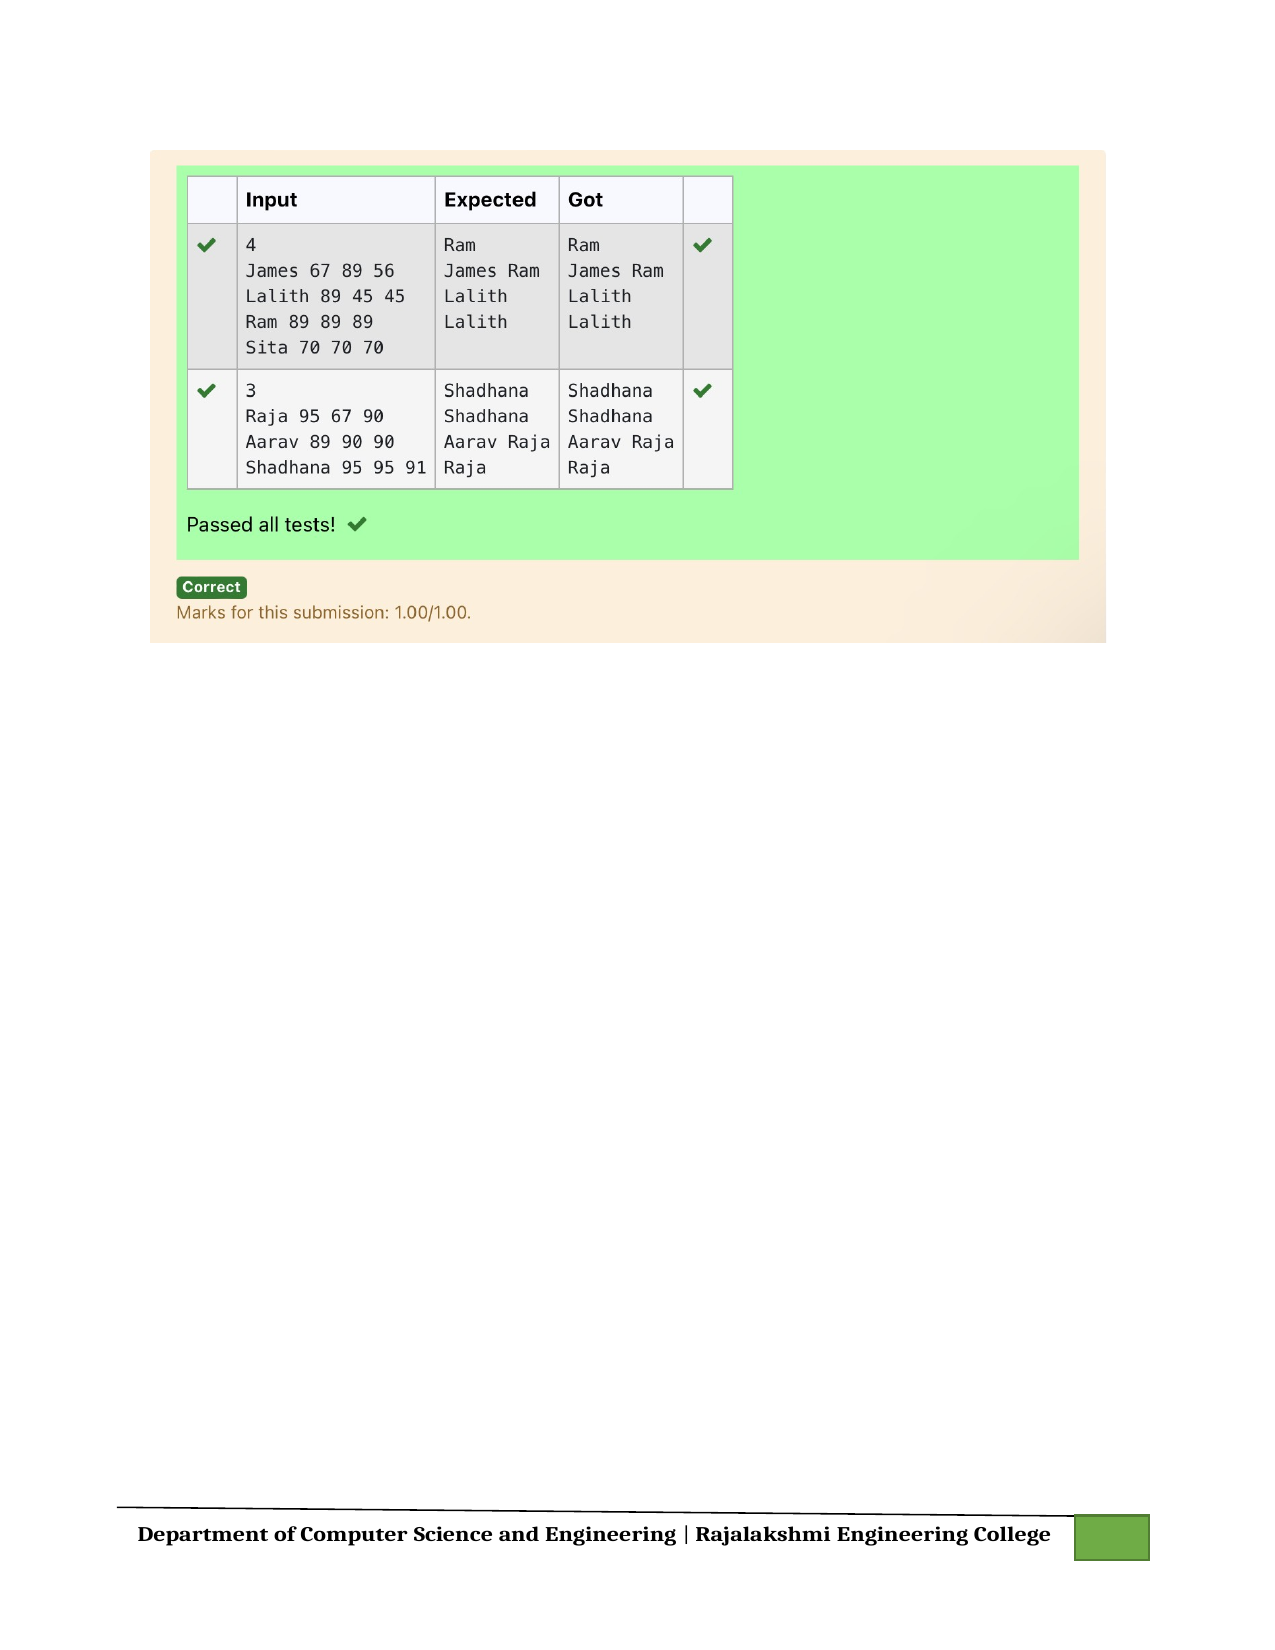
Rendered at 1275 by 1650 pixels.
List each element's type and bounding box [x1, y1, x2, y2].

picture [150, 150, 1107, 643]
